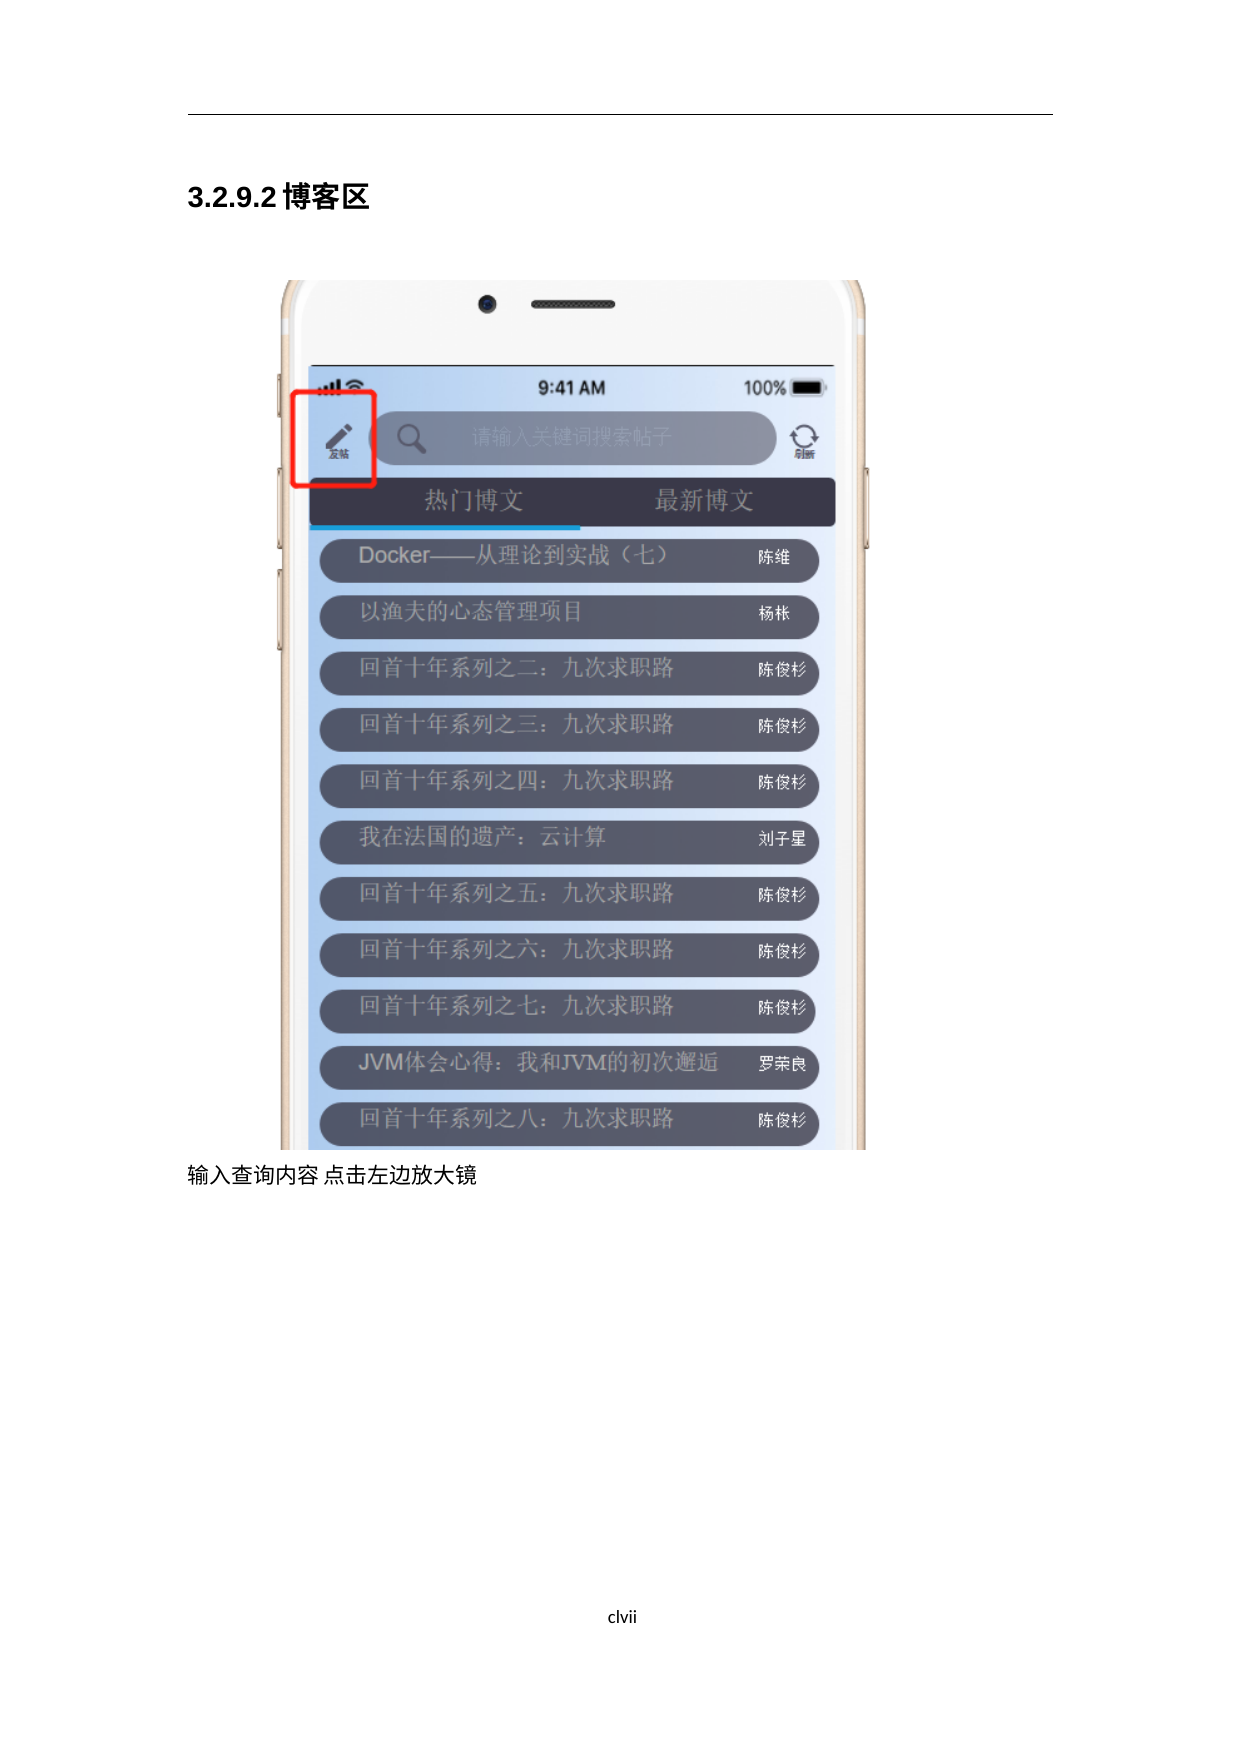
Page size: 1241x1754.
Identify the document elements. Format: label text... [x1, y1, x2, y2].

text 输入查询内容 点击左边放大镜 [187, 1158, 1053, 1190]
subtitle 3.2.9.2博客区 [187, 162, 1053, 227]
picture [187, 280, 917, 1150]
